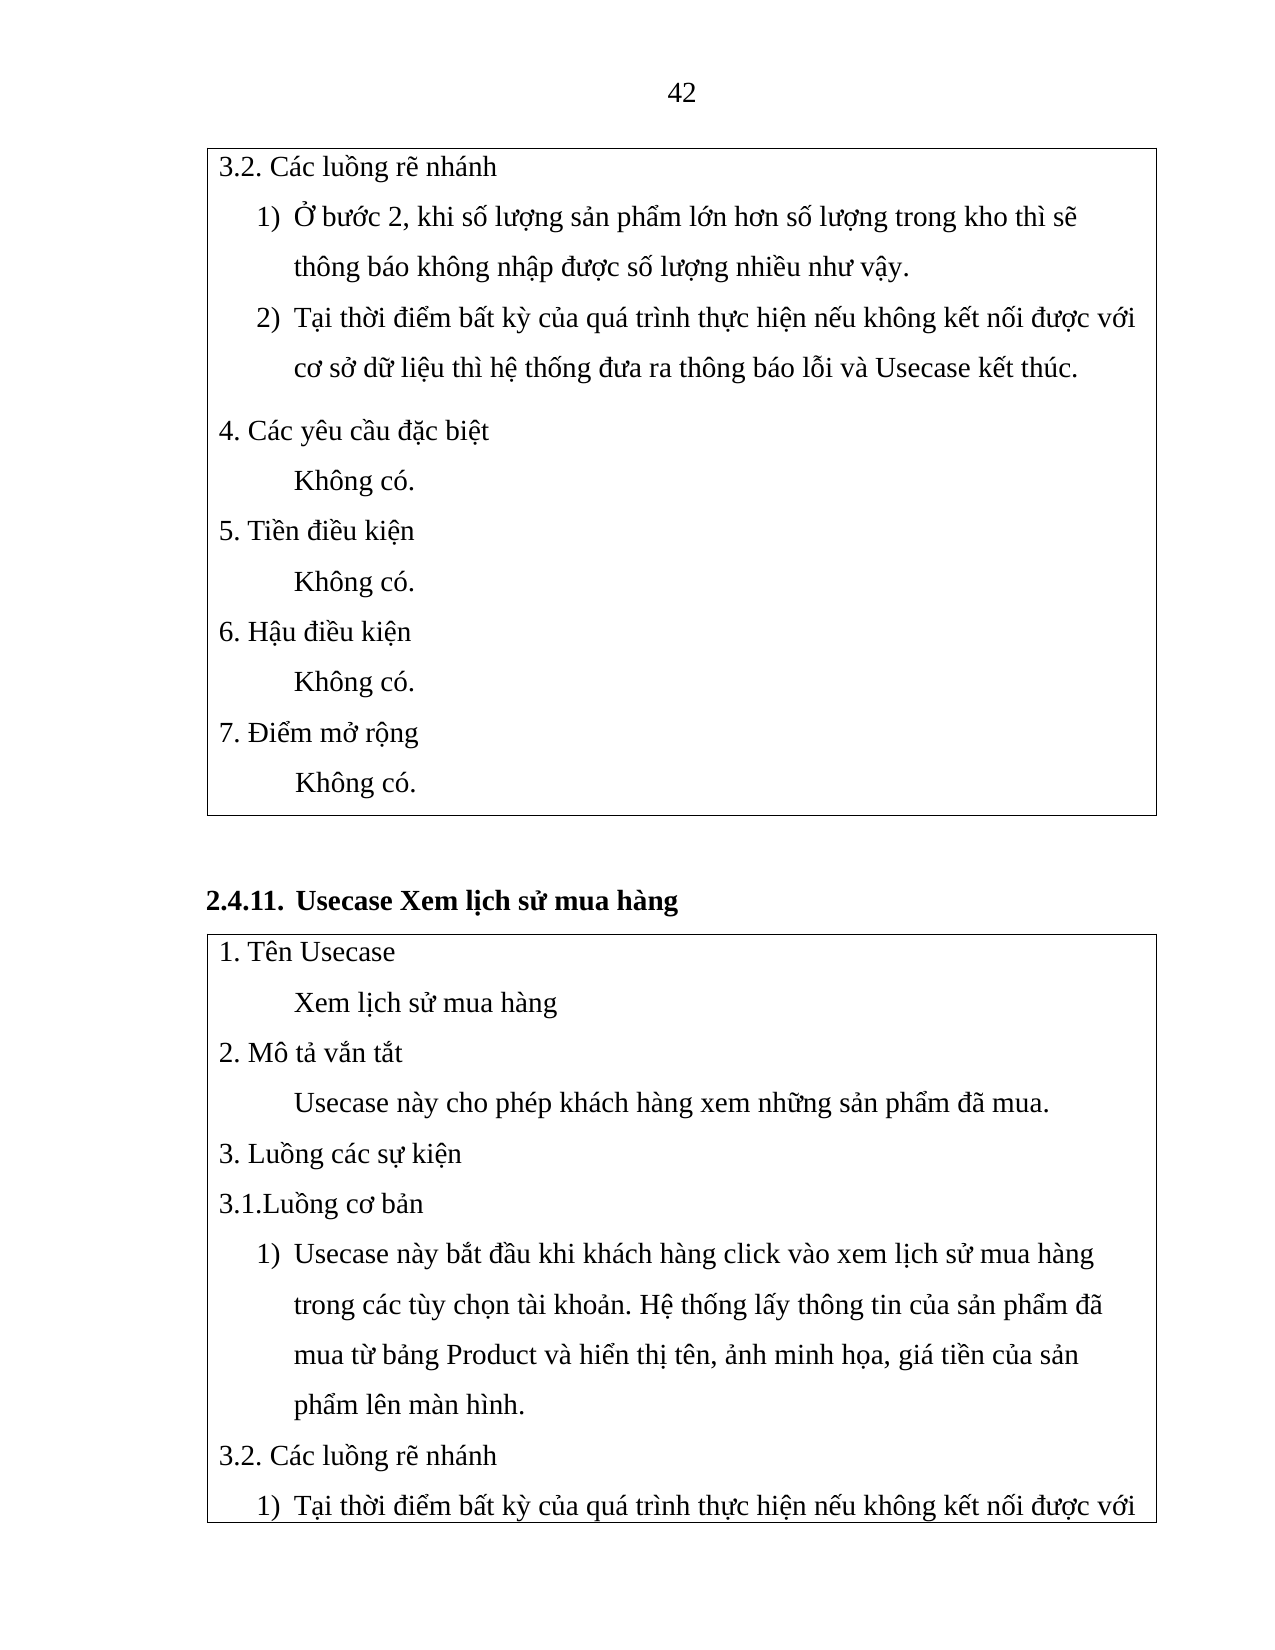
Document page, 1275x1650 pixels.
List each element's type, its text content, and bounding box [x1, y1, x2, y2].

subtitle Usecase Xem lịch sử mua hàng [206, 883, 1157, 917]
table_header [208, 935, 1156, 1522]
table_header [208, 149, 1156, 815]
